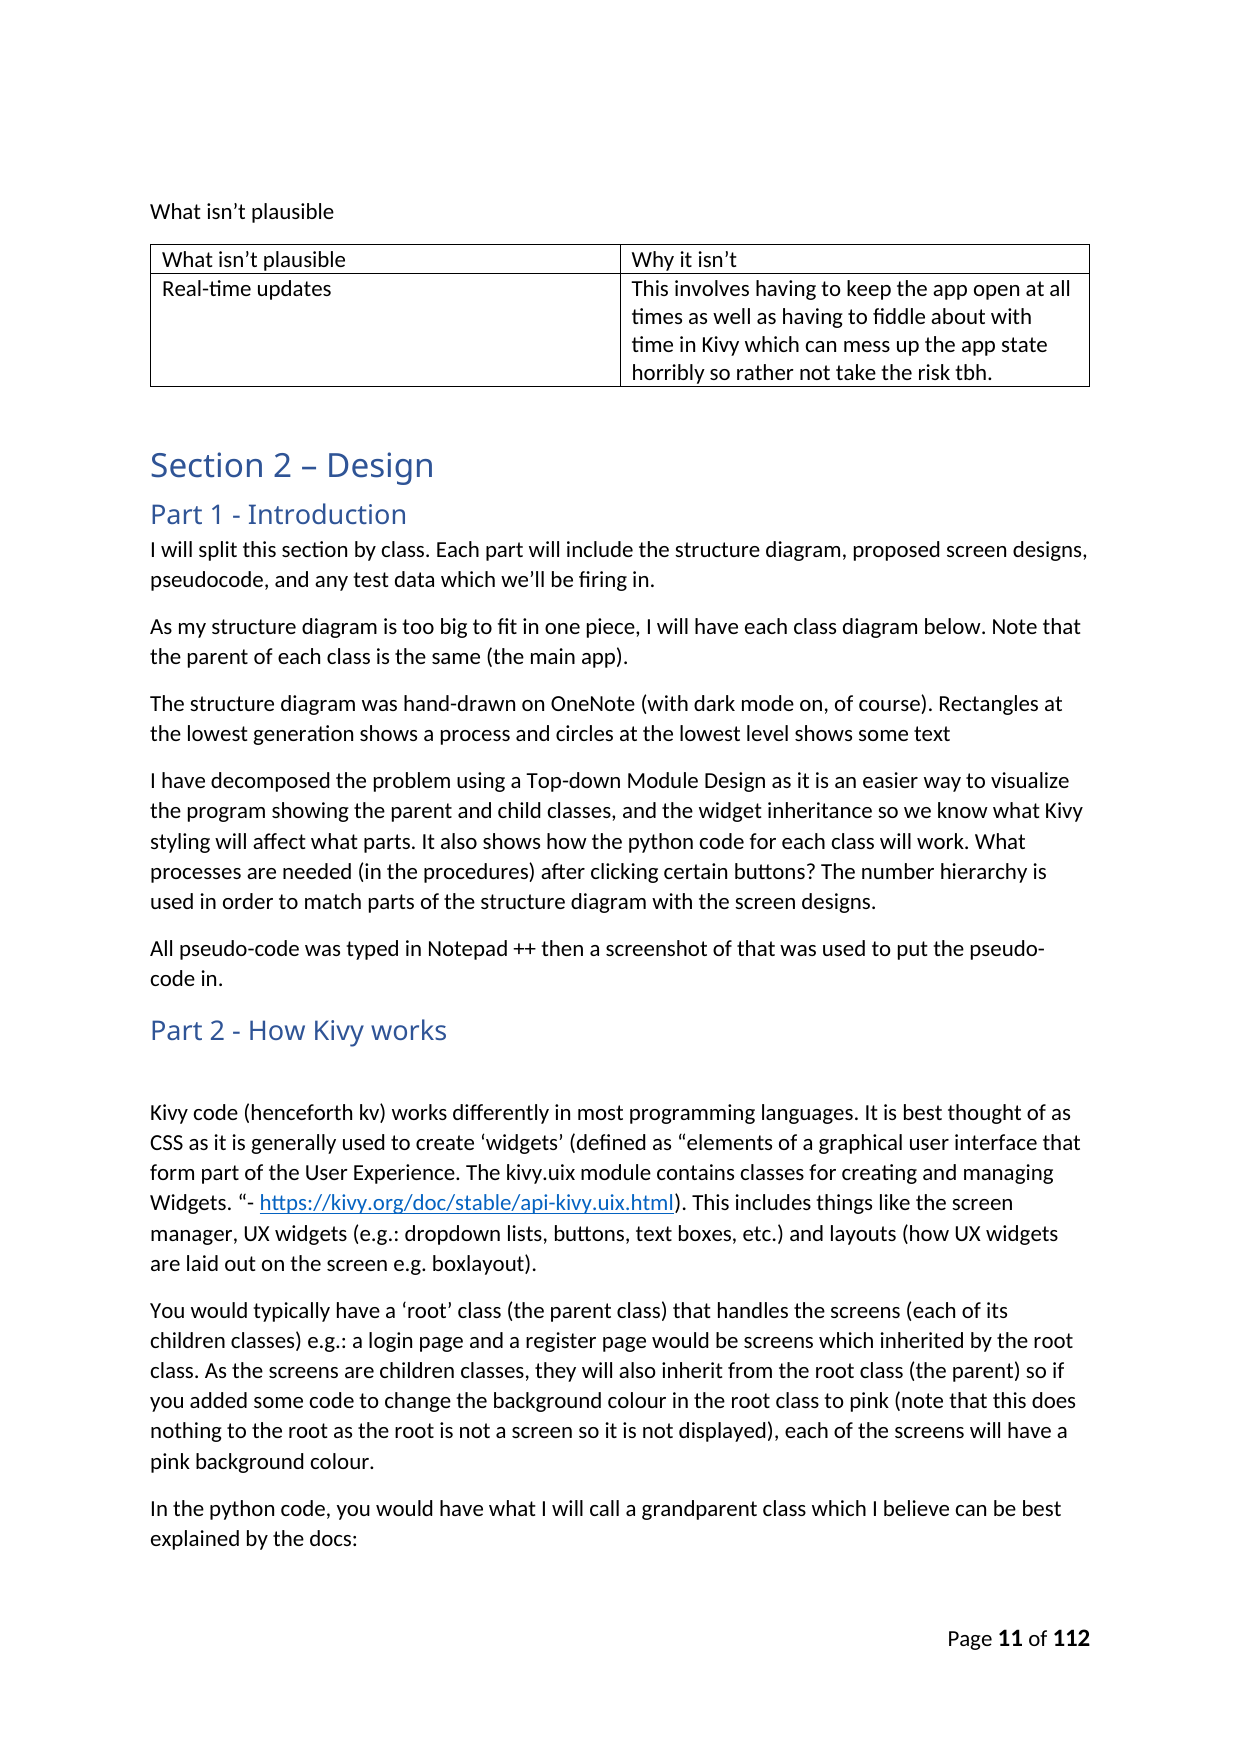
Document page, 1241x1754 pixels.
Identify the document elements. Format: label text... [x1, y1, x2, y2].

text As my structure diagram is too big to fit in one piece, I will have each class diagram below. Note that the parent of each class is the same (the main app). [150, 612, 1090, 670]
table_cell Real-time updates [151, 274, 620, 386]
text Kivy code (henceforth kv) works differently in most programming languages. It is best thought of as CSS as it is generally used to create ‘widgets’ (defined as “elements of a graphical user interface that form part of the User Experience. The kivy.uix module contains classes for creating and managing Widgets. “- https://kivy.org/doc/stable/api-kivy.uix.html). This includes things like the screen manager, UX widgets (e.g.: dropdown lists, buttons, text boxes, etc.) and layouts (how UX widgets are laid out on the screen e.g. boxlayout). [150, 1098, 1090, 1277]
subtitle Section 2 – Design [150, 442, 1090, 488]
text All pseudo-code was typed in Notepad ++ then a screenshot of that was used to put the pseudo-code in. [150, 934, 1090, 992]
text In the python code, you would have what I will call a grandparent class which I believe can be best explained by the docs: [150, 1494, 1090, 1552]
text The structure diagram was hand-drawn on OneNote (with dark mode on, of course). Rectangles at the lowest generation shows a process and circles at the lowest level shows some text [150, 689, 1090, 747]
subtitle Part 2 - How Kivy works [150, 1011, 1090, 1048]
text What isn’t plausible [150, 197, 1090, 225]
text You would typically have a ‘root’ class (the parent class) that handles the screens (each of its children classes) e.g.: a login page and a register page would be screens which inherited by the root class. As the screens are children classes, they will also inherit from the root class (the parent) so if you added some code to change the background colour in the root class to pink (note that this does nothing to the root as the root is not a screen so it is not displayed), each of the screens will have a pink background colour. [150, 1296, 1090, 1475]
table_cell This involves having to keep the app open at all times as well as having to fiddle about with time in Kivy which can mess up the app state horribly so rather not take the risk tbh. [621, 274, 1089, 386]
table_header Why it isn’t [621, 245, 1089, 273]
text I have decomposed the problem using a Top-down Module Design as it is an easier way to visualize the program showing the parent and child classes, and the widget inheritance so we know what Kivy styling will affect what parts. It also shows how the python code for each class will work. What processes are needed (in the procedures) after clicking certain buttons? The number hierarchy is used in order to match parts of the structure diagram with the screen designs. [150, 766, 1090, 915]
text I will split this section by class. Each part will include the structure diagram, proposed screen designs, pseudocode, and any test data which we’ll be firing in. [150, 535, 1090, 593]
subtitle Part 1 - Introduction [150, 495, 1090, 532]
table_header What isn’t plausible [151, 245, 620, 273]
